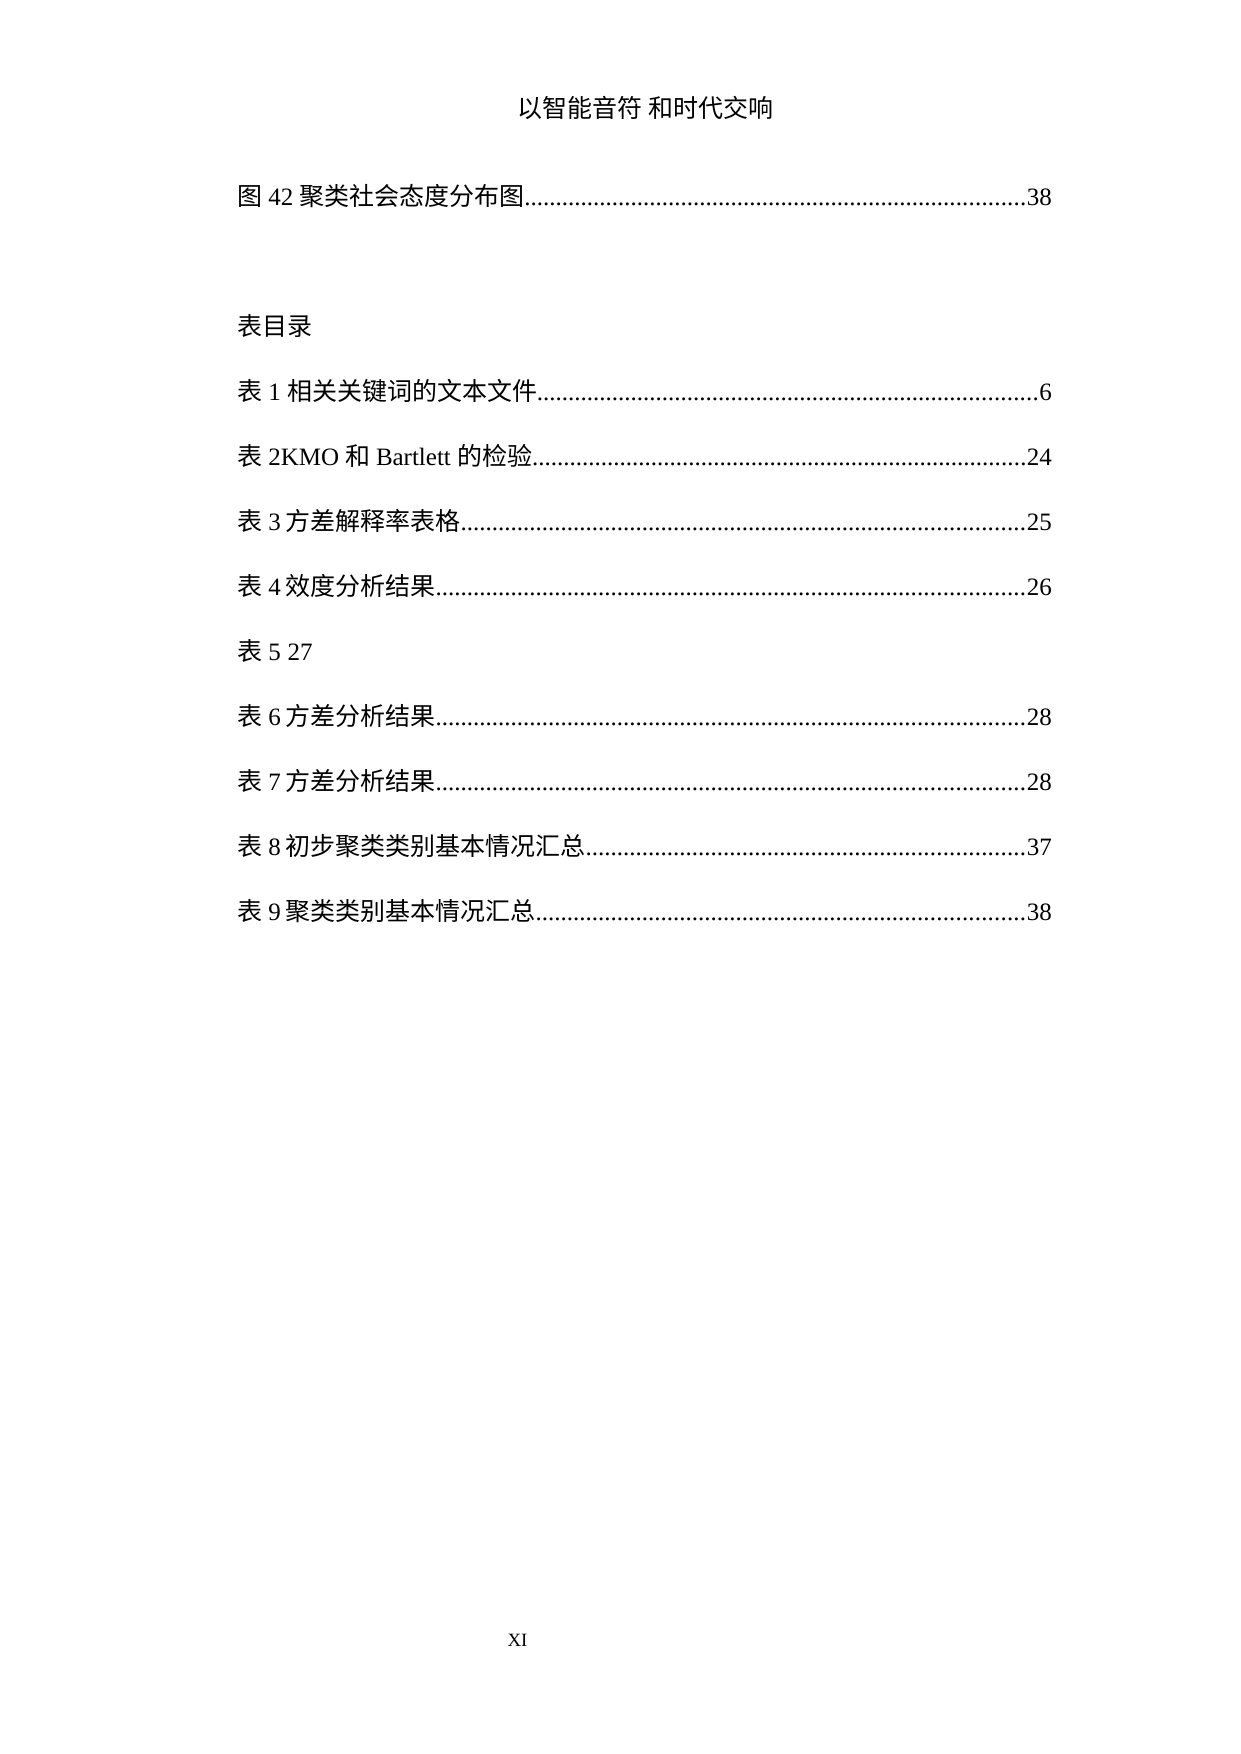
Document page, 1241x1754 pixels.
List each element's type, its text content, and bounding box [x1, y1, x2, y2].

text 表 1 相关关键词的文本文件 6 [237, 357, 1053, 422]
text 表 6方差分析结果 28 [237, 682, 1053, 747]
text 表 7方差分析结果 28 [237, 747, 1053, 812]
text 表 9聚类类别基本情况汇总 38 [237, 877, 1053, 942]
text 图 42 聚类社会态度分布图 38 [237, 162, 1053, 227]
text 表 5 27 [237, 617, 1053, 682]
text 表 4效度分析结果 26 [237, 552, 1053, 617]
text 表 8初步聚类类别基本情况汇总 37 [237, 812, 1053, 877]
text 表目录 [187, 292, 1053, 357]
text 表 2KMO 和 Bartlett 的检验 24 [237, 422, 1053, 487]
text 表 3方差解释率表格 25 [237, 487, 1053, 552]
